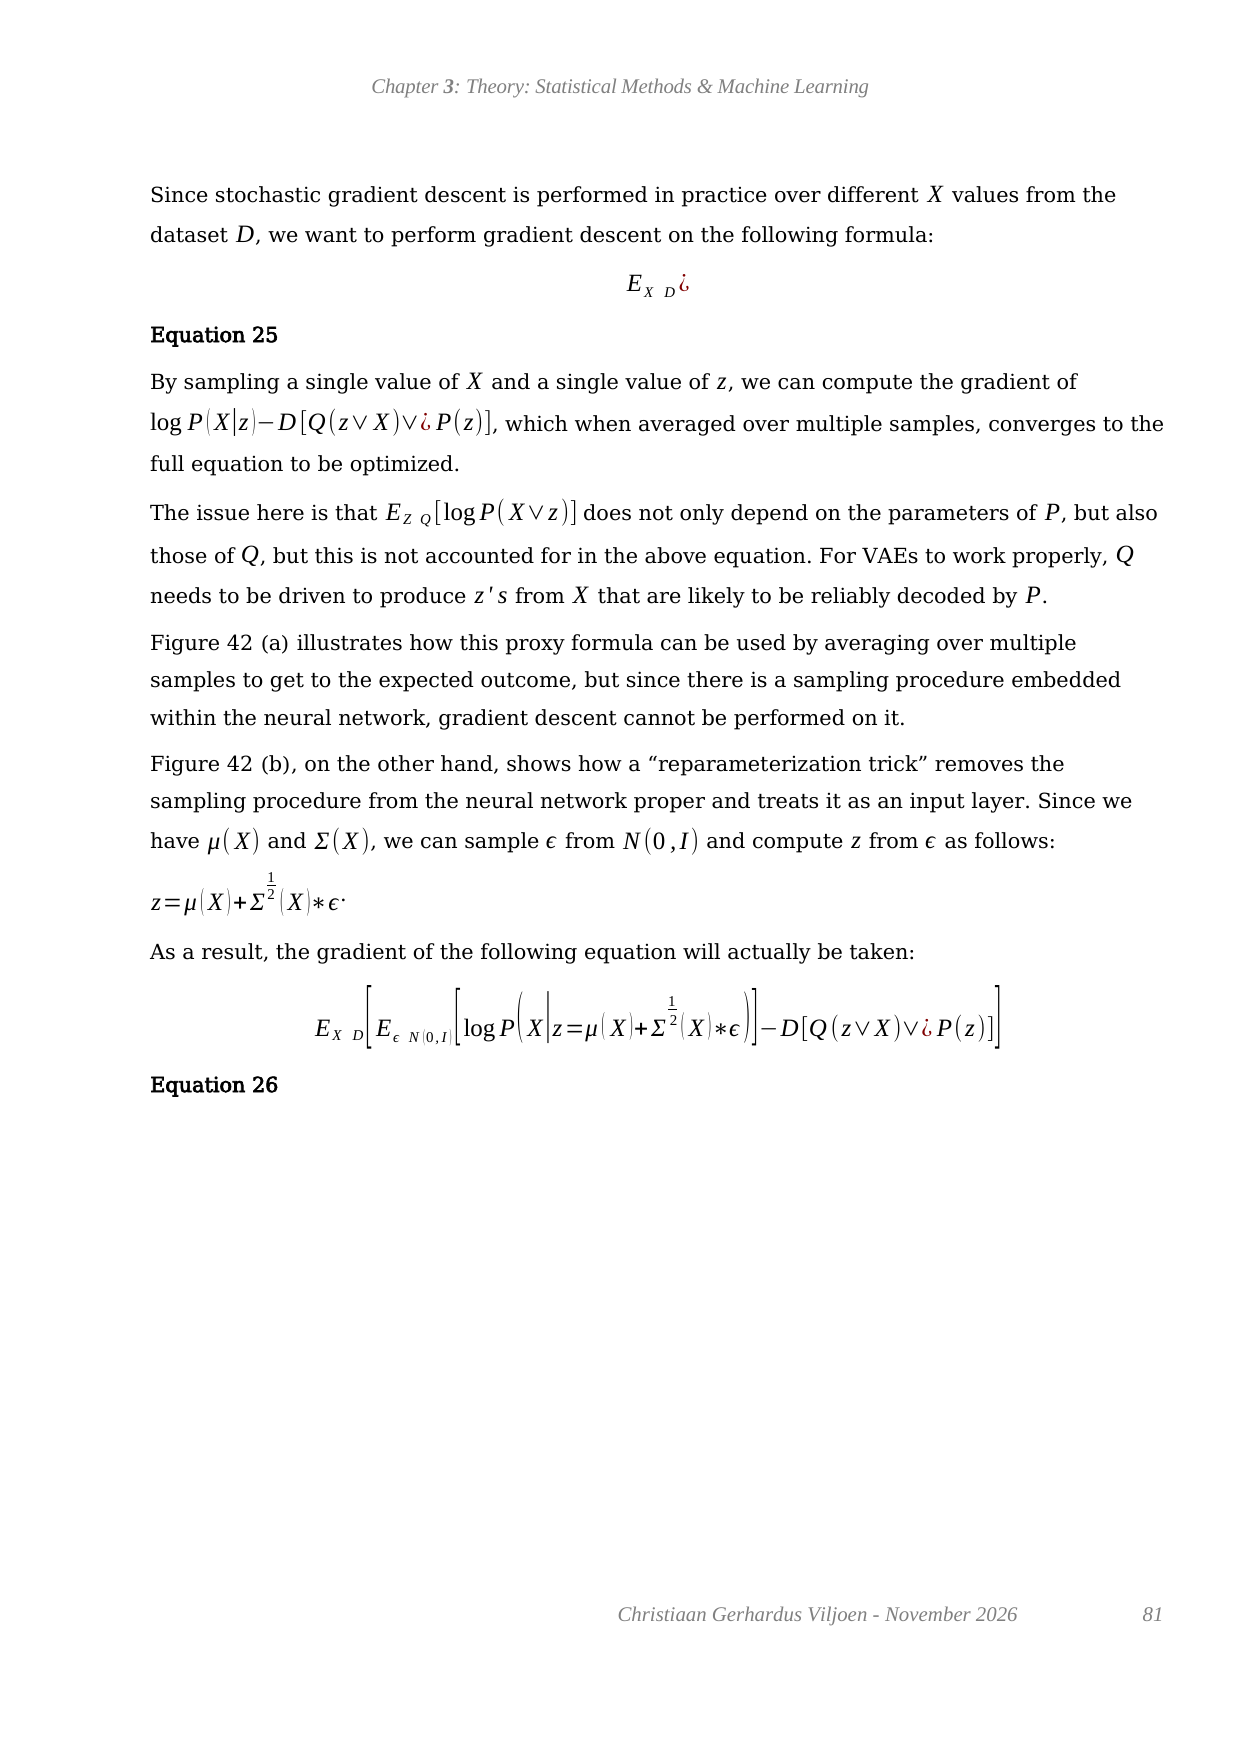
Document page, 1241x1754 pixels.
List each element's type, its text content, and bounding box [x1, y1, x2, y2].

text Figure 34 (a) illustrates how this proxy formula can be used by averaging over multiple samples to get to the expected outcome, but since there is a sampling procedure embedded within the neural network, gradient descent cannot be performed on it. [150, 630, 1165, 730]
text Equation 25 [150, 321, 1165, 346]
text By sampling a single value of and a single value of , we can compute the gradient of , which when averaged over multiple samples, converges to the full equation to be optimized. [150, 367, 1165, 476]
text Equation 26 [150, 1071, 1165, 1096]
text The issue here is that does not only depend on the parameters of , but also those of , but this is not accounted for in the above equation. For VAEs to work properly, needs to be driven to produce from that are likely to be reliably decoded by . [150, 497, 1165, 609]
text Figure 34 (b), on the other hand, shows how a “reparameterization trick” removes the sampling procedure from the neural network proper and treats it as an input layer. Since we have and , we can sample from and compute from as follows: . [150, 751, 1165, 918]
text Since stochastic gradient descent is performed in practice over different values from the dataset , we want to perform gradient descent on the following formula: [150, 181, 1165, 248]
text As a result, the gradient of the following equation will actually be taken: [150, 938, 1165, 963]
